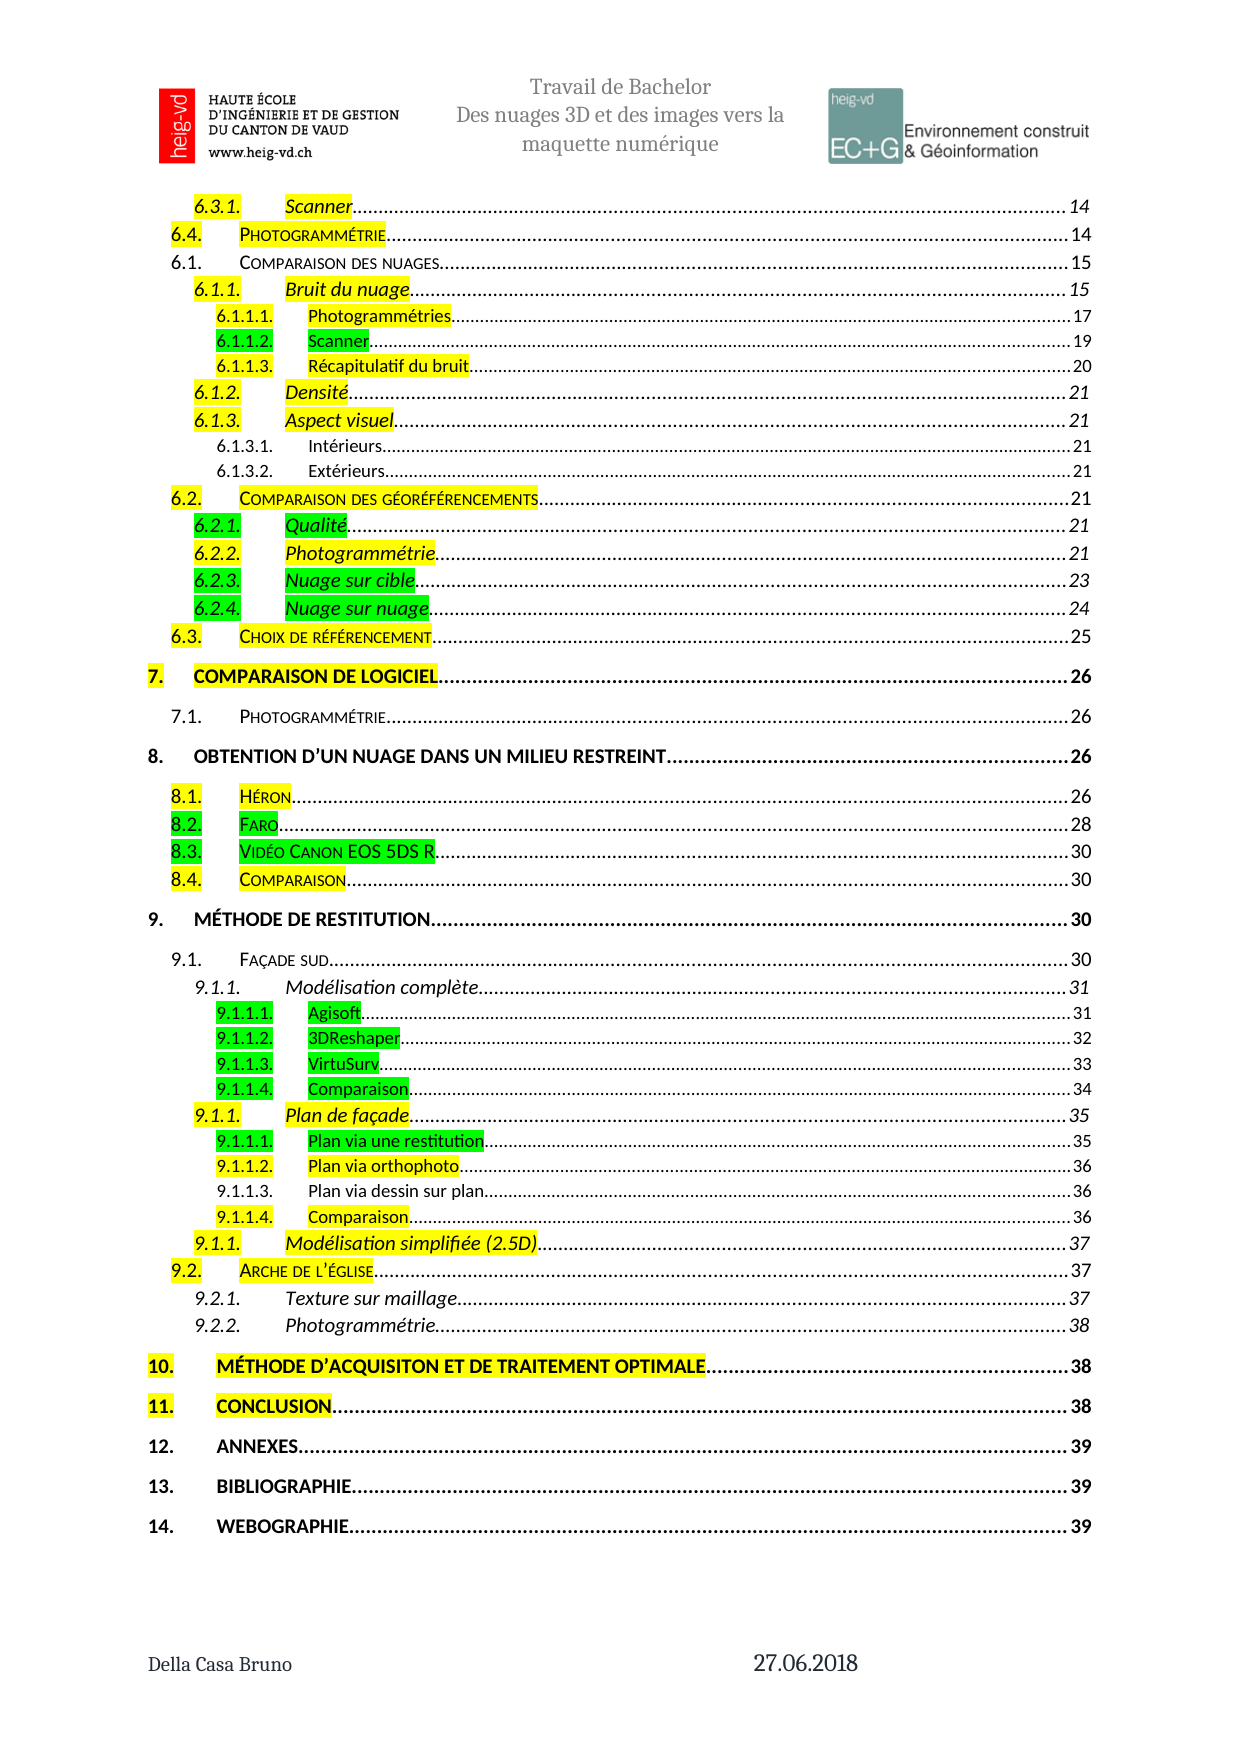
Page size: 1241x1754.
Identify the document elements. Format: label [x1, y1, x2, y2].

picture [147, 87, 410, 165]
picture [827, 87, 1093, 165]
